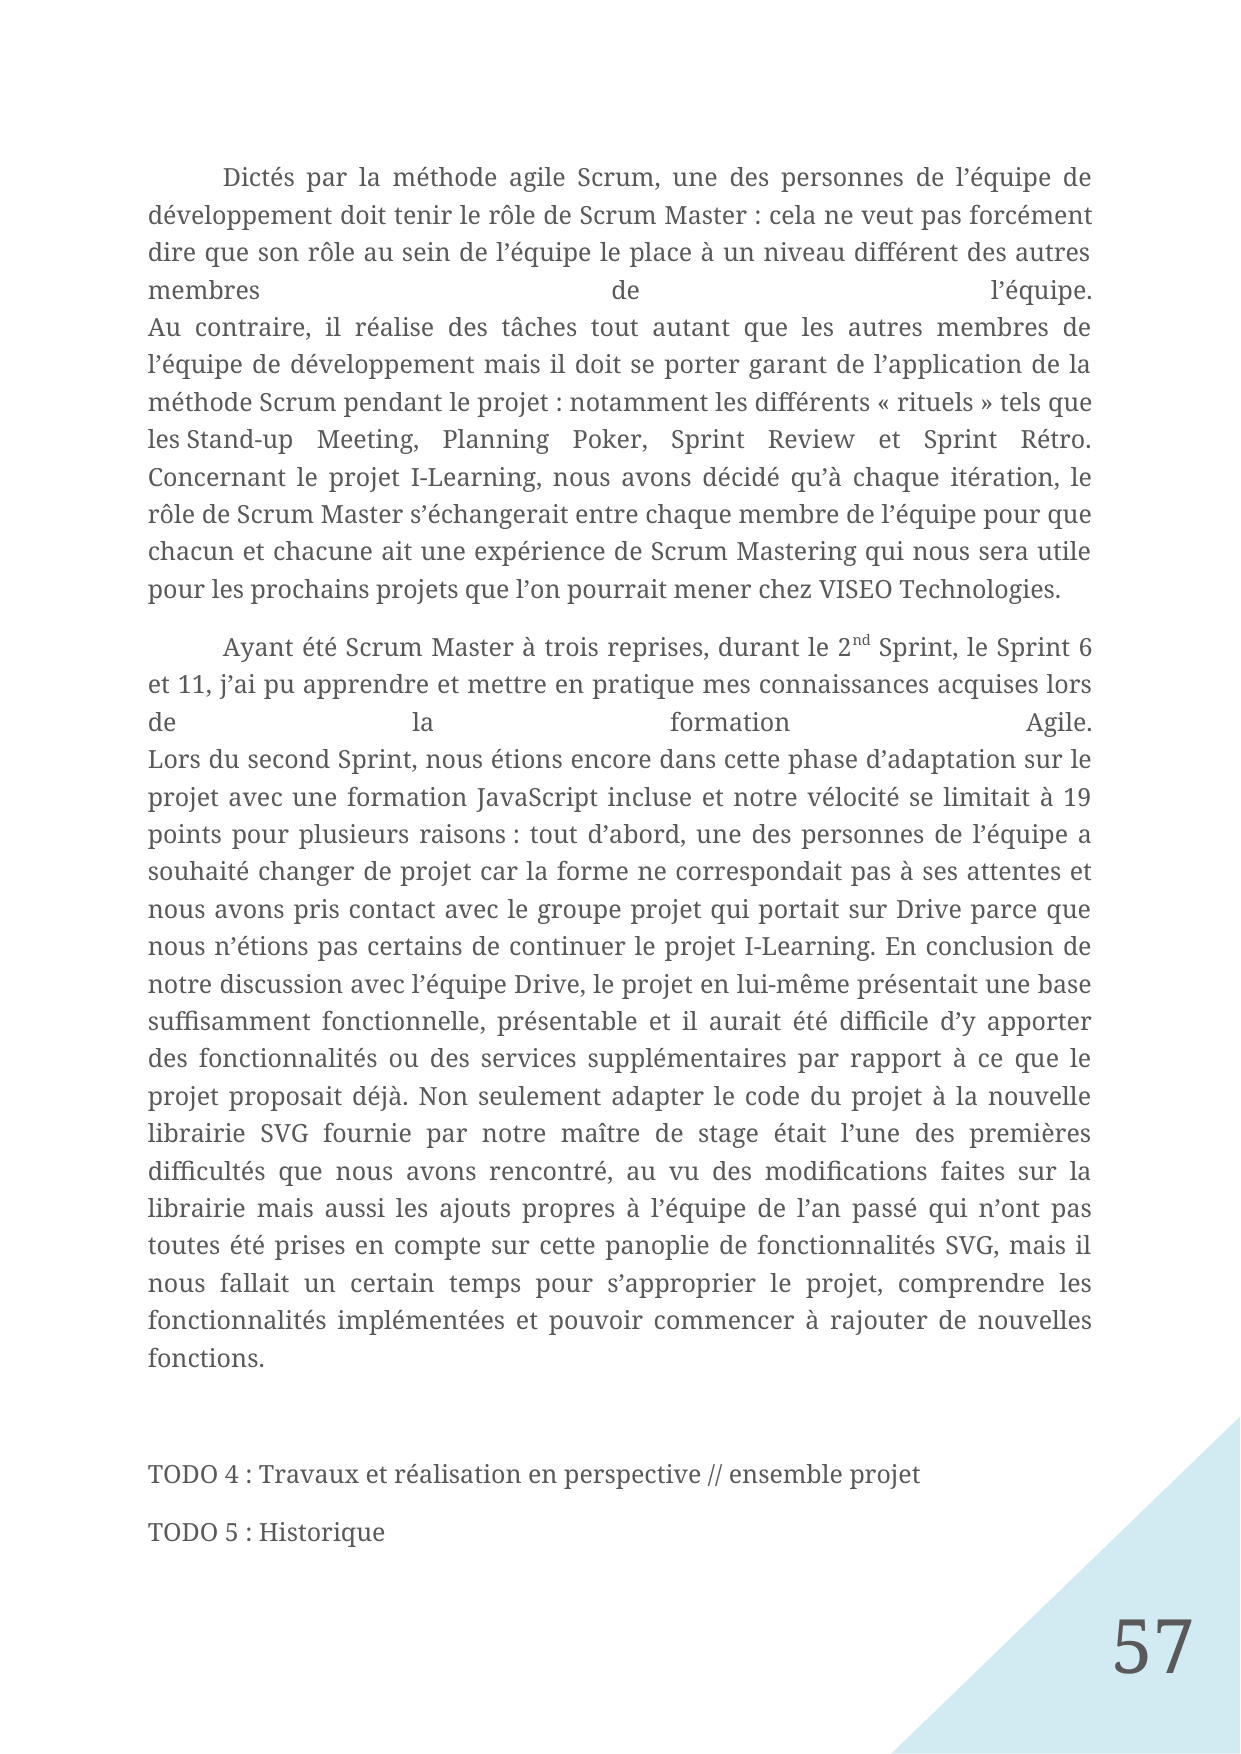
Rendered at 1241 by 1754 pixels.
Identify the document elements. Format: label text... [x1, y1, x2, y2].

text Ayant été Scrum Master à trois reprises, durant le 2nd Sprint, le Sprint 6 et 11, j’ai pu apprendre et mettre en pratique mes connaissances acquises lors de la formation Agile. Lors du second Sprint, nous étions encore dans cette phase d’adaptation sur le projet avec une formation JavaScript incluse et notre vélocité se limitait à 19 points pour plusieurs raisons : tout d’abord, une des personnes de l’équipe a souhaité changer de projet car la forme ne correspondait pas à ses attentes et nous avons pris contact avec le groupe projet qui portait sur Drive parce que nous n’étions pas certains de continuer le projet I-Learning. En conclusion de notre discussion avec l’équipe Drive, le projet en lui-même présentait une base suffisamment fonctionnelle, présentable et il aurait été difficile d’y apporter des fonctionnalités ou des services supplémentaires par rapport à ce que le projet proposait déjà. Non seulement adapter le code du projet à la nouvelle librairie SVG fournie par notre maître de stage était l’une des premières difficultés que nous avons rencontré, au vu des modifications faites sur la librairie mais aussi les ajouts propres à l’équipe de l’an passé qui n’ont pas toutes été prises en compte sur cette panoplie de fonctionnalités SVG, mais il nous fallait un certain temps pour s’approprier le projet, comprendre les fonctionnalités implémentées et pouvoir commencer à rajouter de nouvelles fonctions. [148, 630, 1093, 1374]
text Dictés par la méthode agile Scrum, une des personnes de l’équipe de développement doit tenir le rôle de Scrum Master : cela ne veut pas forcément dire que son rôle au sein de l’équipe le place à un niveau différent des autres membres de l’équipe. Au contraire, il réalise des tâches tout autant que les autres membres de l’équipe de développement mais il doit se porter garant de l’application de la méthode Scrum pendant le projet : notamment les différents « rituels » tels que les Stand-up Meeting, Planning Poker, Sprint Review et Sprint Rétro. Concernant le projet I-Learning, nous avons décidé qu’à chaque itération, le rôle de Scrum Master s’échangerait entre chaque membre de l’équipe pour que chacun et chacune ait une expérience de Scrum Mastering qui nous sera utile pour les prochains projets que l’on pourrait mener chez VISEO Technologies. [148, 160, 1093, 606]
text TODO 5 : Historique [148, 1515, 1093, 1549]
text TODO 4 : Travaux et réalisation en perspective // ensemble projet [148, 1457, 1093, 1491]
